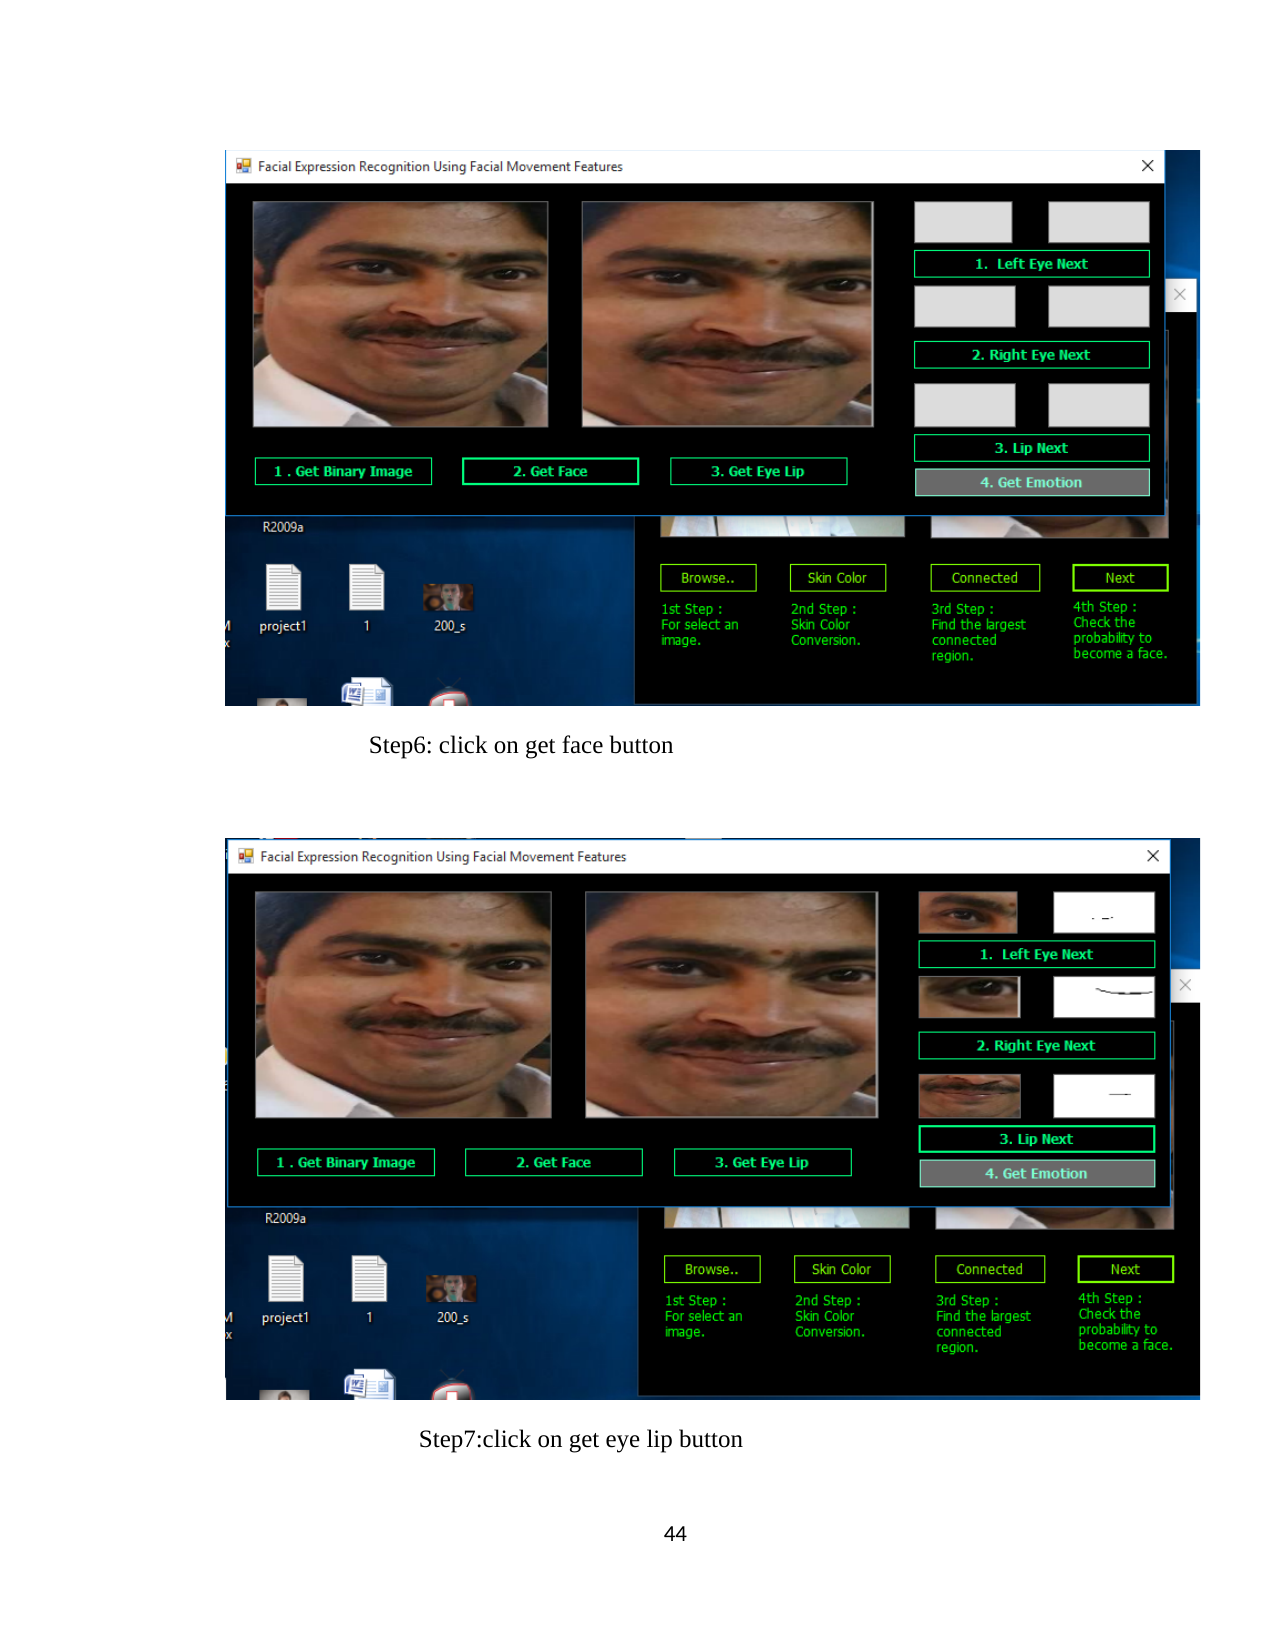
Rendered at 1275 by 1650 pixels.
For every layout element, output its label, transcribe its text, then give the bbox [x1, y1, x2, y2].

picture [225, 838, 1200, 1400]
text Step6: click on get face button [225, 731, 1125, 759]
text Step7:click on get eye lip button [225, 1424, 1125, 1453]
picture [225, 150, 1200, 706]
